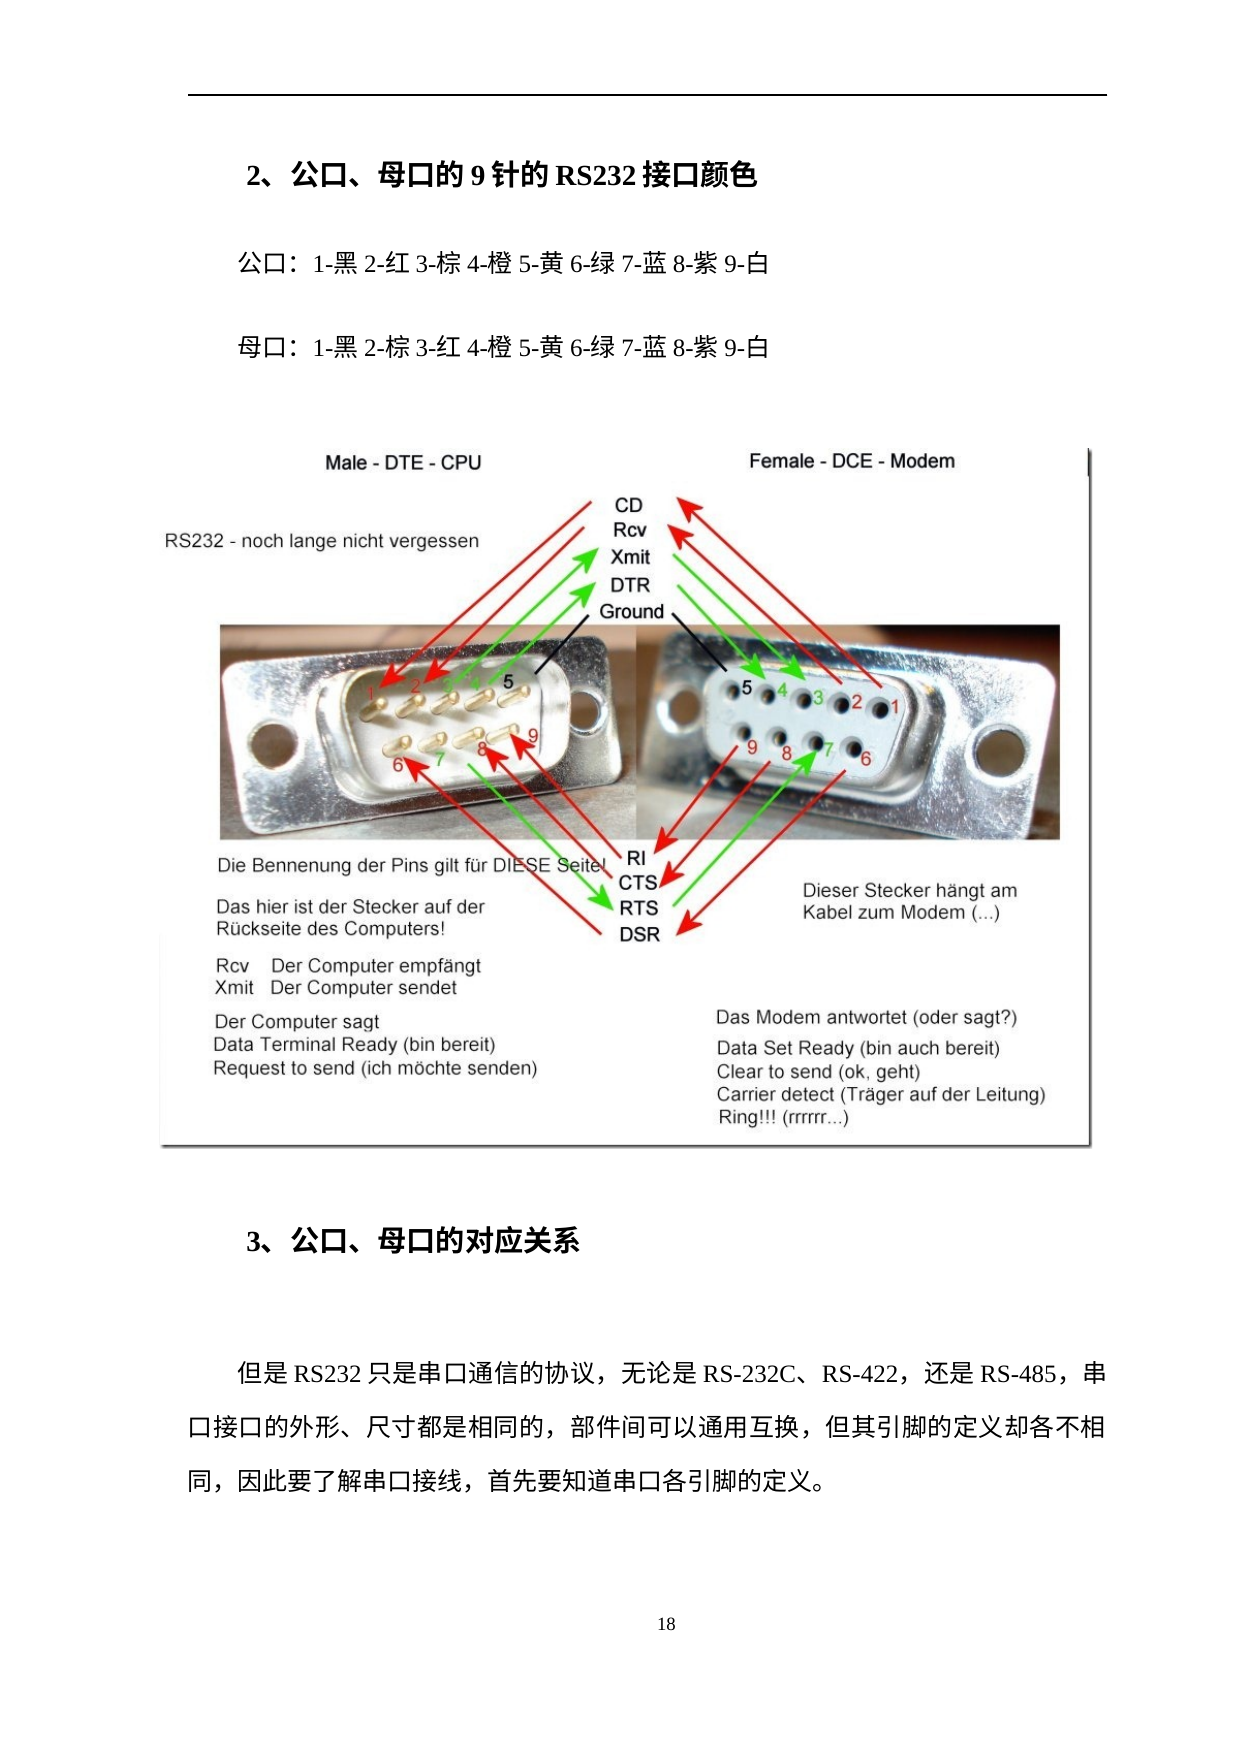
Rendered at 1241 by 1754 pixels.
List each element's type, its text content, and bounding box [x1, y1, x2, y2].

text 2、公口、母口的9针的RS232接口颜色 [187, 151, 1107, 193]
text 公口：1-黑 2-红 3-棕 4-橙 5-黄 6-绿 7-蓝 8-紫 9-白 [187, 244, 1107, 280]
text 但是RS232只是串口通信的协议，无论是RS-232C、RS-422，还是RS-485，串口接口的外形、尺寸都是相同的，部件间可以通用互换，但其引脚的定义却各不相同，因此要了解串口接线，首先要知道串口各引脚的定义。 [187, 1353, 1107, 1498]
text 母口：1-黑 2-棕 3-红 4-橙 5-黄 6-绿 7-蓝 8-紫 9-白 [187, 327, 1107, 363]
picture [159, 448, 1093, 1149]
